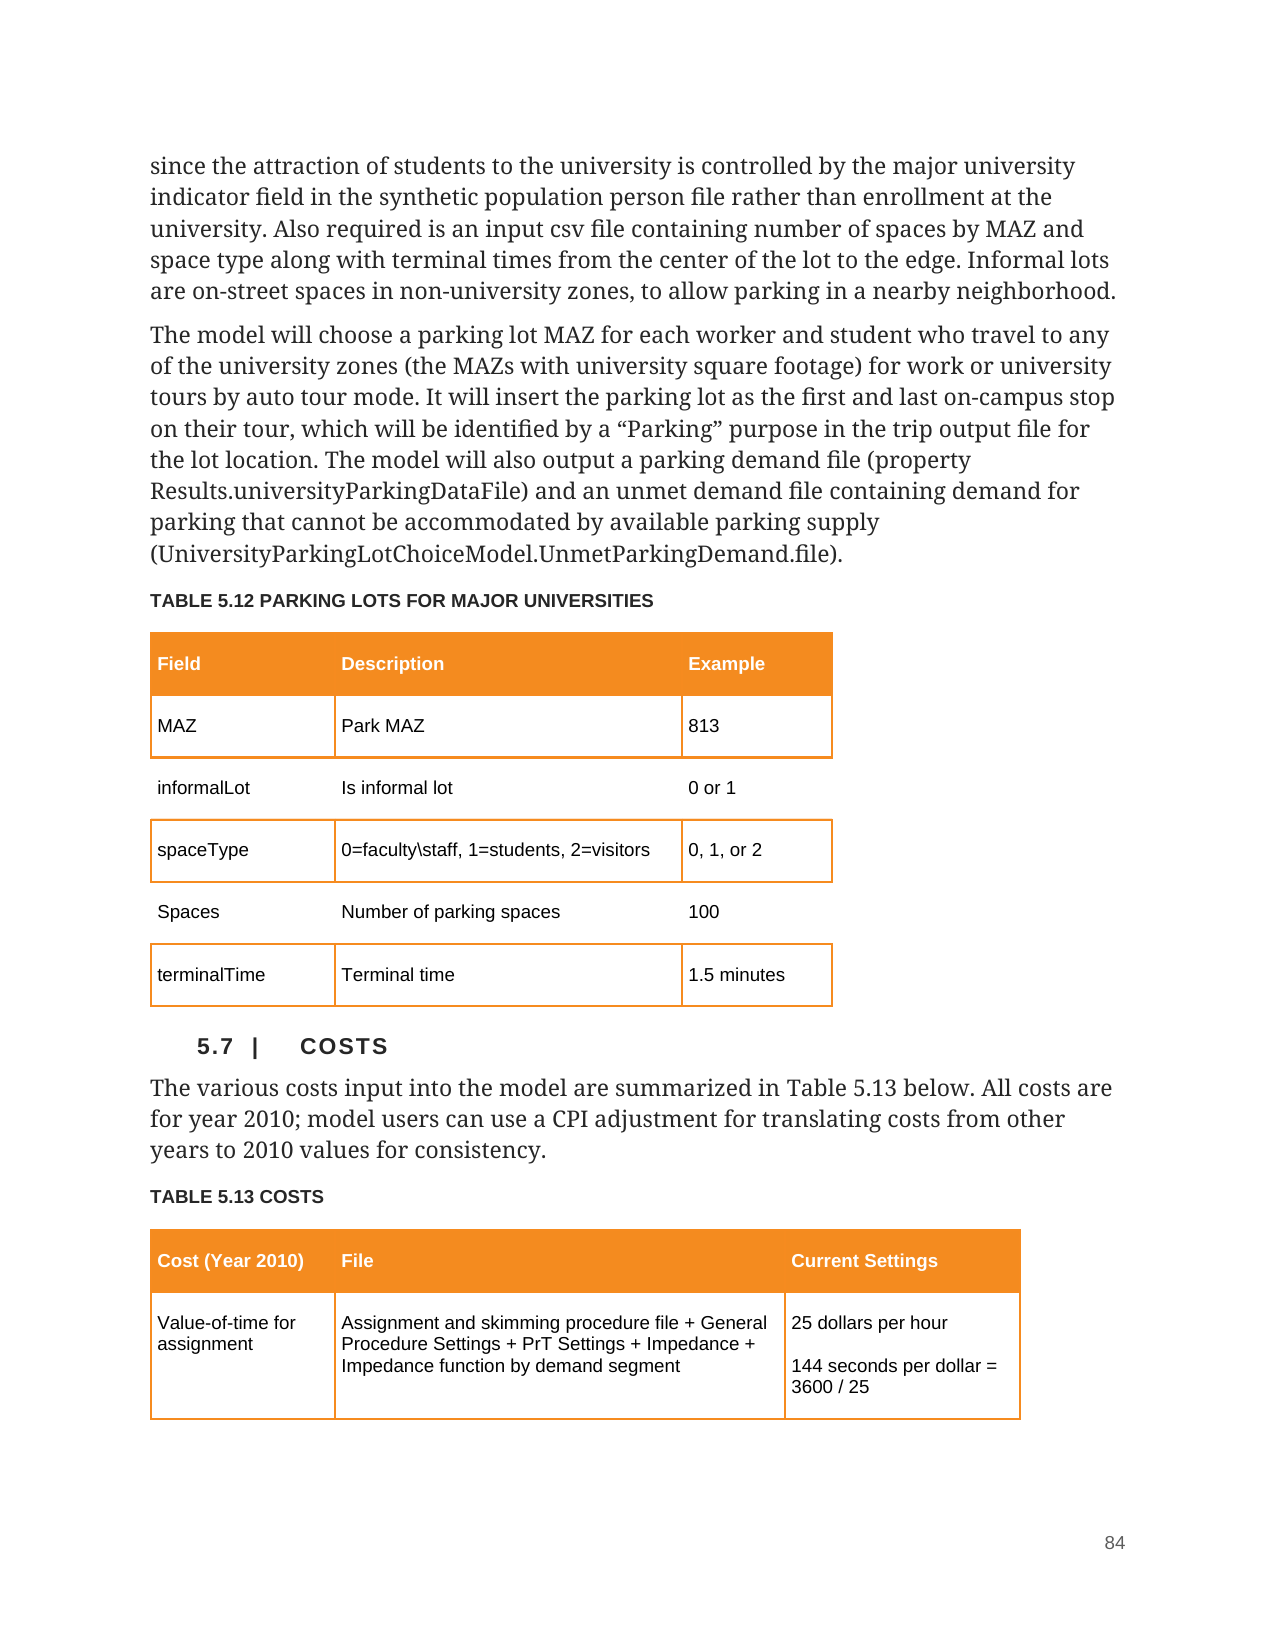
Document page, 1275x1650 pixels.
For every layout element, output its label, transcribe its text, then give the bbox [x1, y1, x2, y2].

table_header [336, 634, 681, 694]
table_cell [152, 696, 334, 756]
text The various costs input into the model are summarized in Table 5.13 below. All costs are for year 2010; model users can use a CPI adjustment for translating costs from other years to 2010 values for consistency. [150, 1072, 1125, 1166]
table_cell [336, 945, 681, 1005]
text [150, 150, 1125, 306]
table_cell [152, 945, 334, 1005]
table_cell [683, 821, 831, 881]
text Table 5.13 Costs [150, 1186, 1125, 1208]
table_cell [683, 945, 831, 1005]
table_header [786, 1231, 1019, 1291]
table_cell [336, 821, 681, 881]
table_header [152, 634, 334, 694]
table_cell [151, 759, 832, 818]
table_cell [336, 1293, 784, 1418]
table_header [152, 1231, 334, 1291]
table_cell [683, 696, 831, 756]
text The model will choose a parking lot MAZ for each worker and student who travel to any of the university zones (the MAZs with university square footage) for work or university tours by auto tour mode. It will insert the parking lot as the first and last on-campus stop on their tour, which will be identified by a “Parking” purpose in the trip output file for the lot location. The model will also output a parking demand file (property Results.universityParkingDataFile) and an unmet demand file containing demand for parking that cannot be accommodated by available parking supply (UniversityParkingLotChoiceModel.UnmetParkingDemand.file). [150, 319, 1125, 569]
text Table 5.12 Parking Lots For Major Universities [150, 589, 1125, 611]
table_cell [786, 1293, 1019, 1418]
subtitle Costs [197, 1028, 1125, 1059]
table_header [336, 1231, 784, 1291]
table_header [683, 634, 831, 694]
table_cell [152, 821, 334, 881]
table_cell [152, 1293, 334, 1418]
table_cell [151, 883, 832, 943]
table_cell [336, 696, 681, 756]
